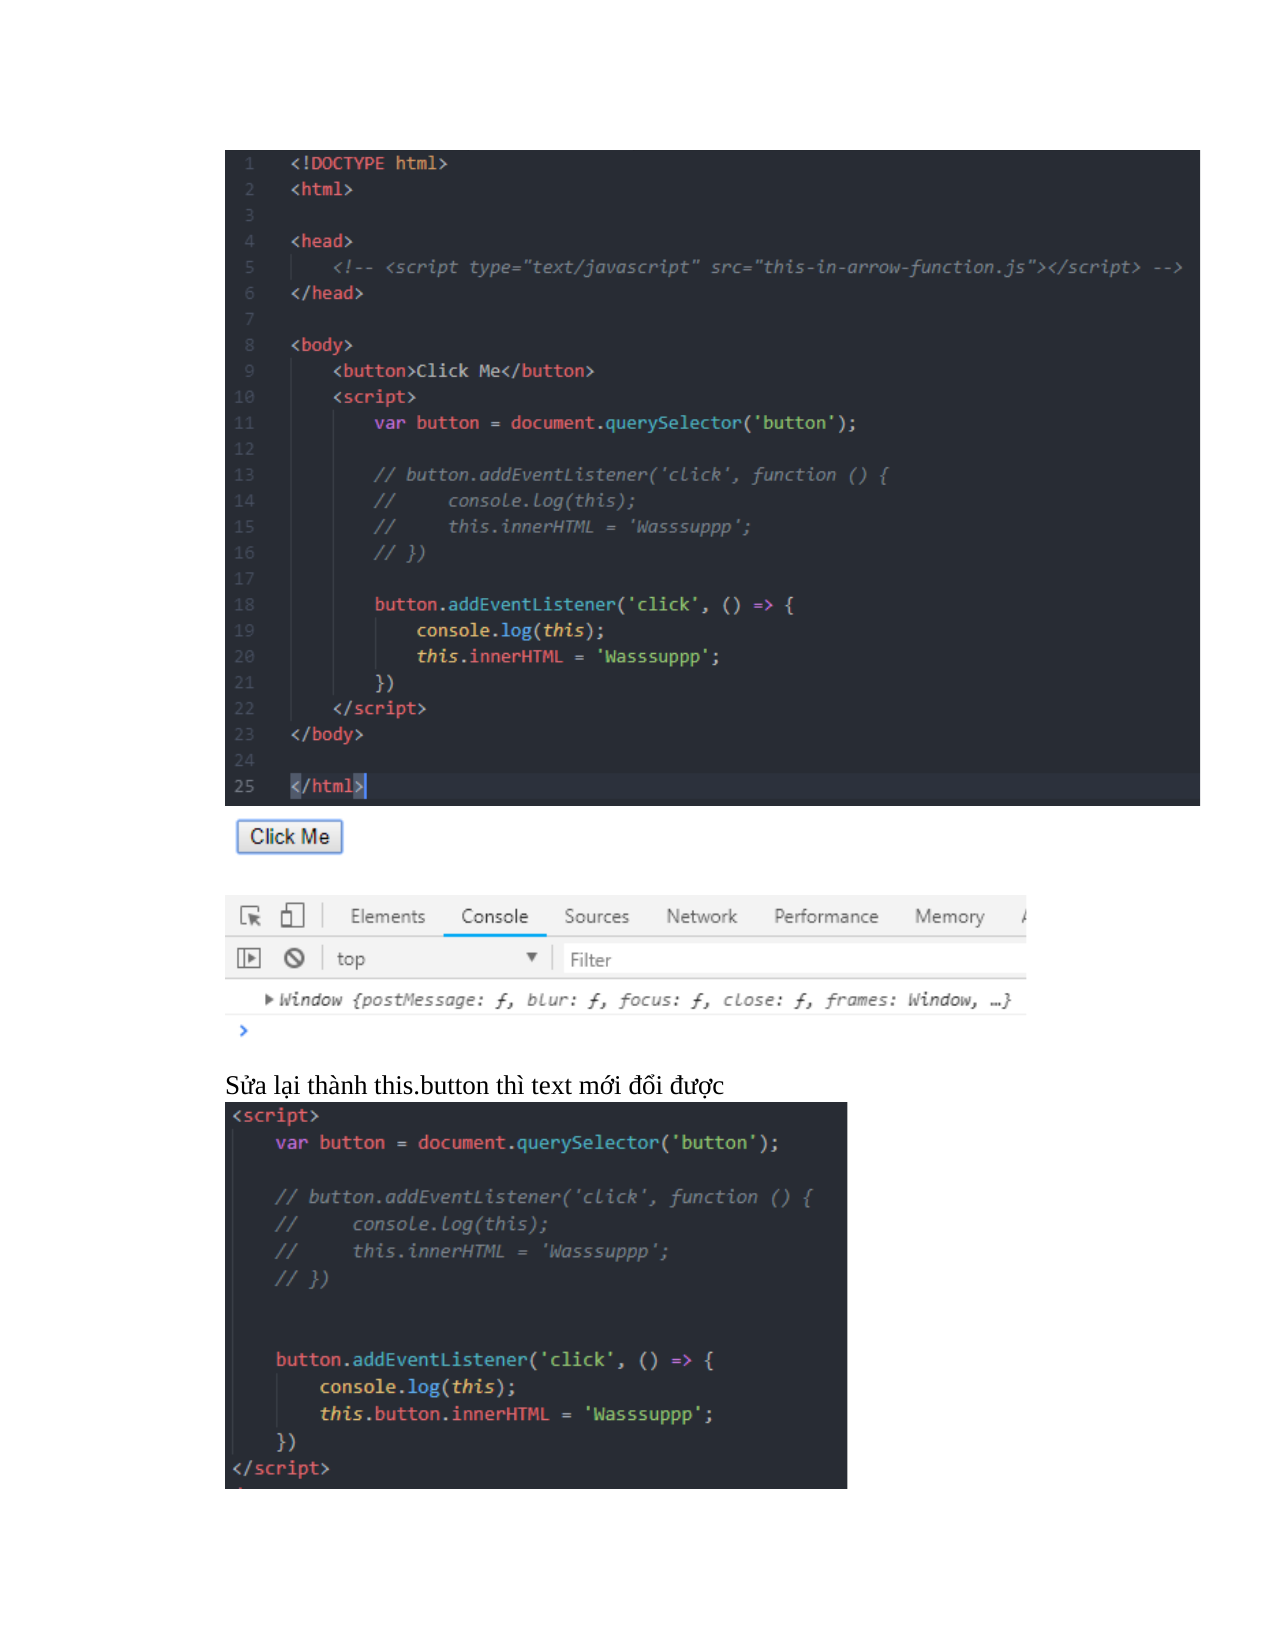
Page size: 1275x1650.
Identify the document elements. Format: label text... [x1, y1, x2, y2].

list Sửa lại thành this.button thì text mới đổi được [225, 1069, 1125, 1101]
picture [225, 150, 1200, 806]
picture [225, 895, 1027, 1067]
picture [225, 1102, 848, 1489]
picture [225, 808, 388, 893]
